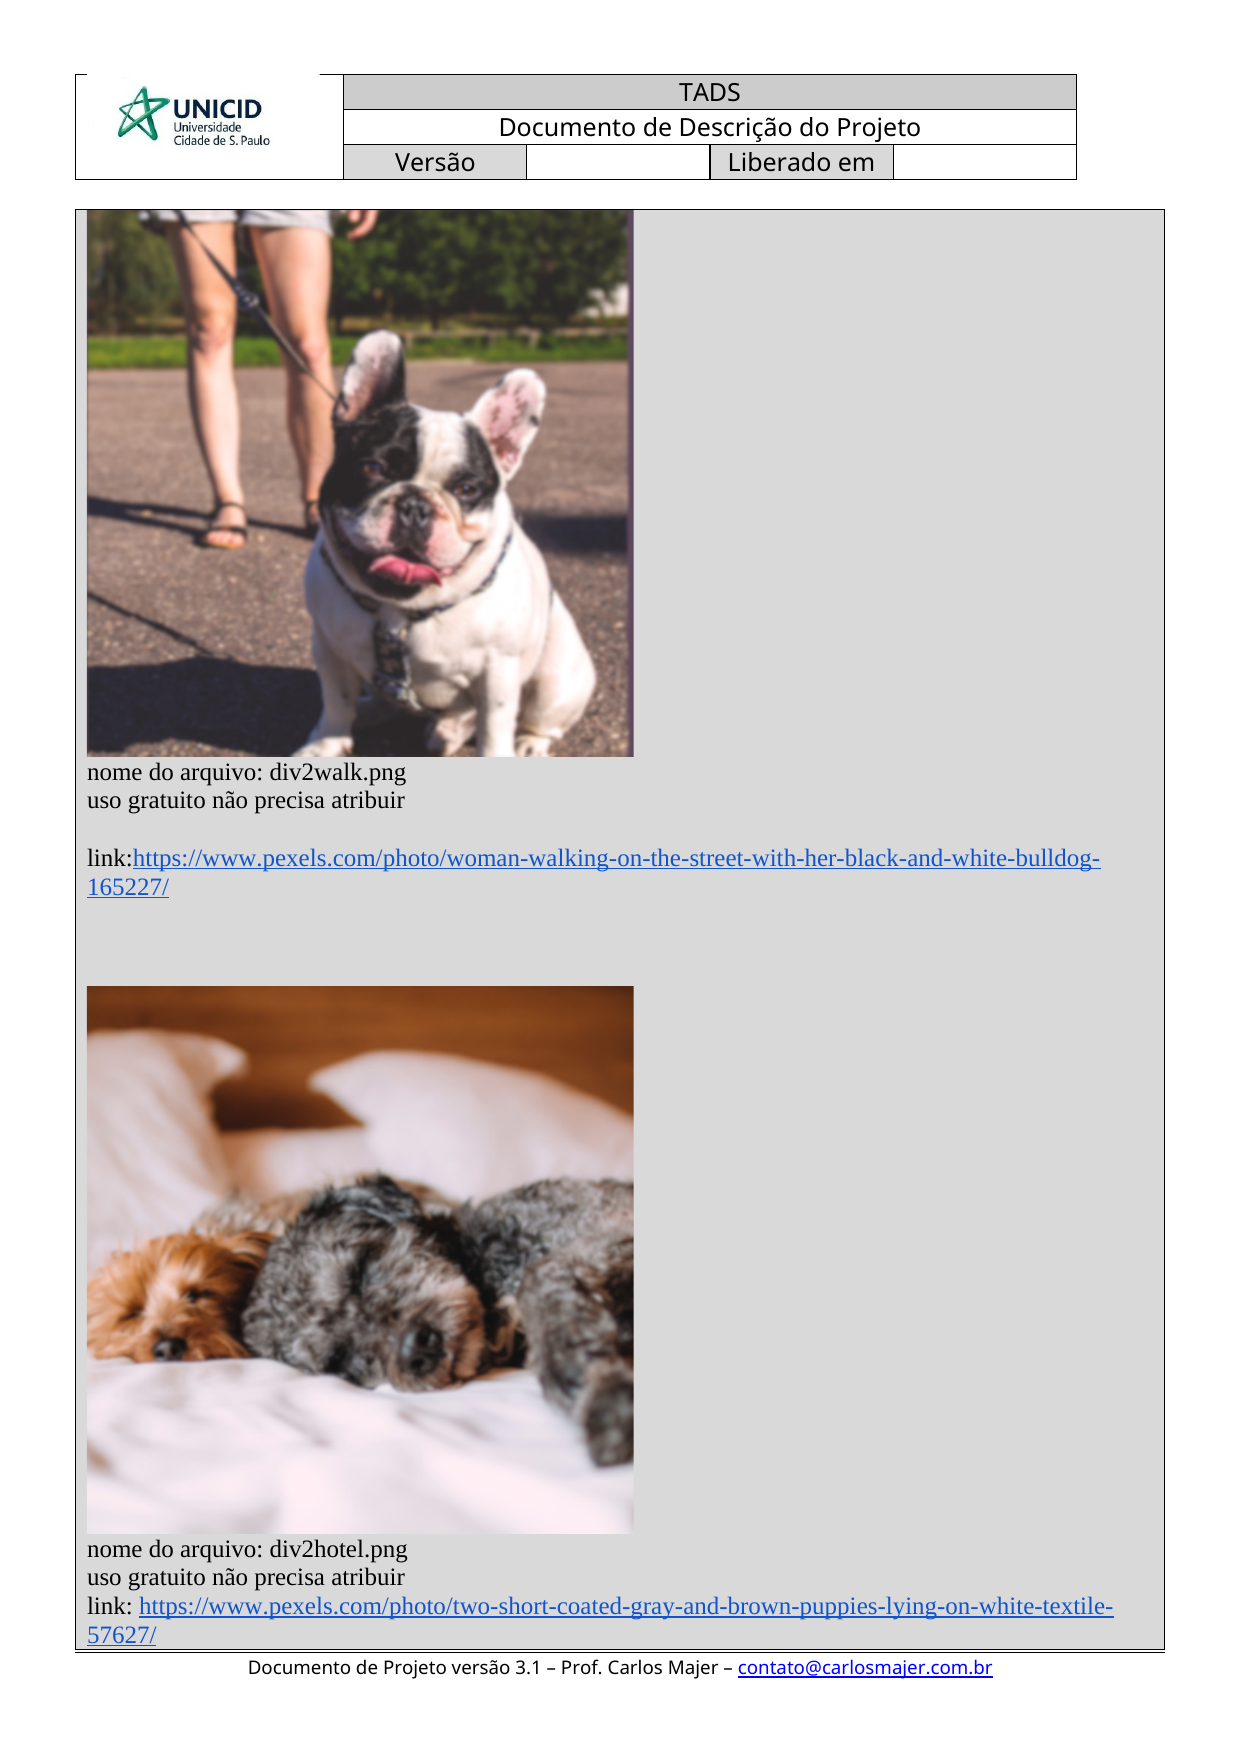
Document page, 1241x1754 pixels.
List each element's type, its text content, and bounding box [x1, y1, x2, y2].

picture [86, 986, 634, 1534]
picture [86, 74, 320, 166]
picture [86, 210, 634, 757]
